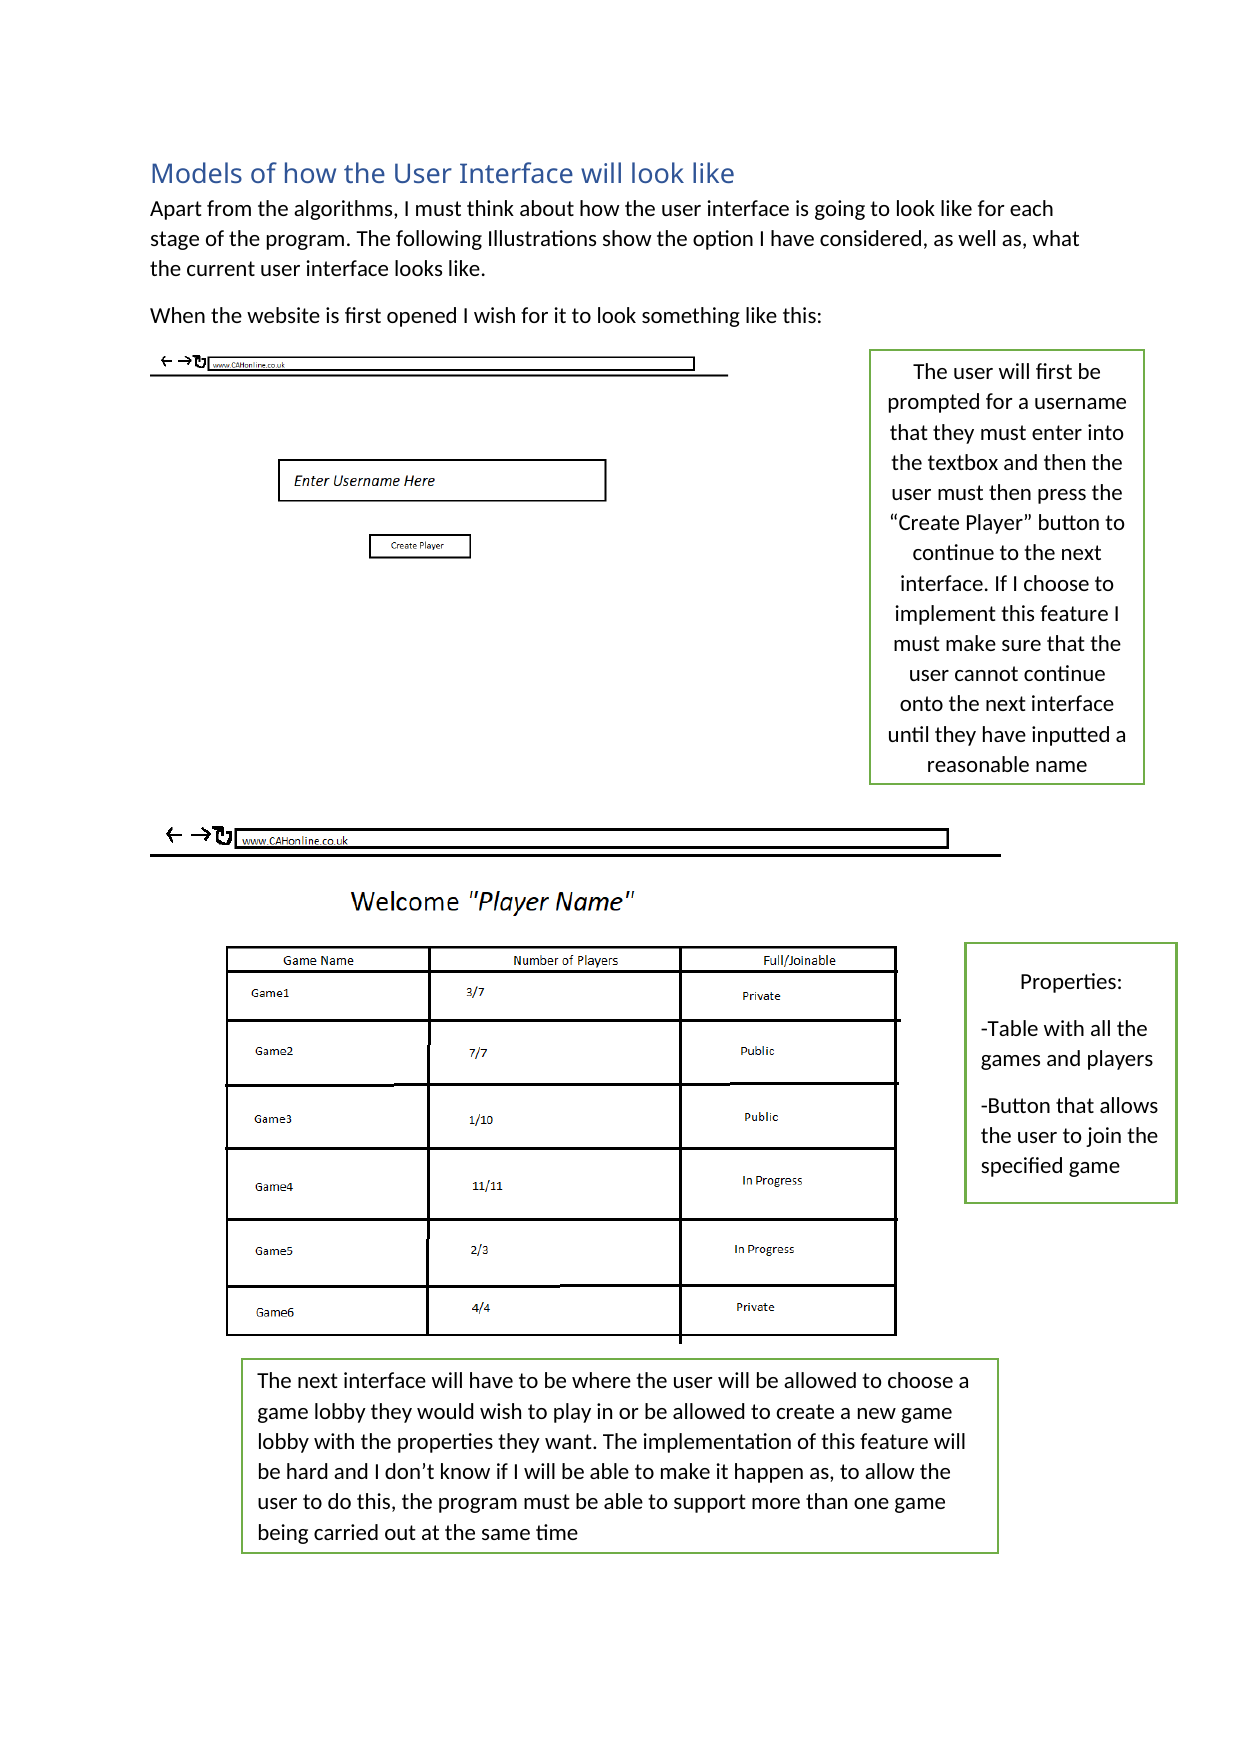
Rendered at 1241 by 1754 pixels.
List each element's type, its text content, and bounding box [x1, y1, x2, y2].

picture [150, 817, 1004, 1402]
text Apart from the algorithms, I must think about how the user interface is going to look like for each stage of the program. The following Illustrations show the option I have considered, as well as, what the current user interface looks like. [150, 194, 1090, 282]
subtitle Models of how the User Interface will look like [150, 154, 1090, 191]
text When the website is first opened I wish for it to look something like this: [150, 301, 1090, 329]
picture [150, 348, 729, 752]
